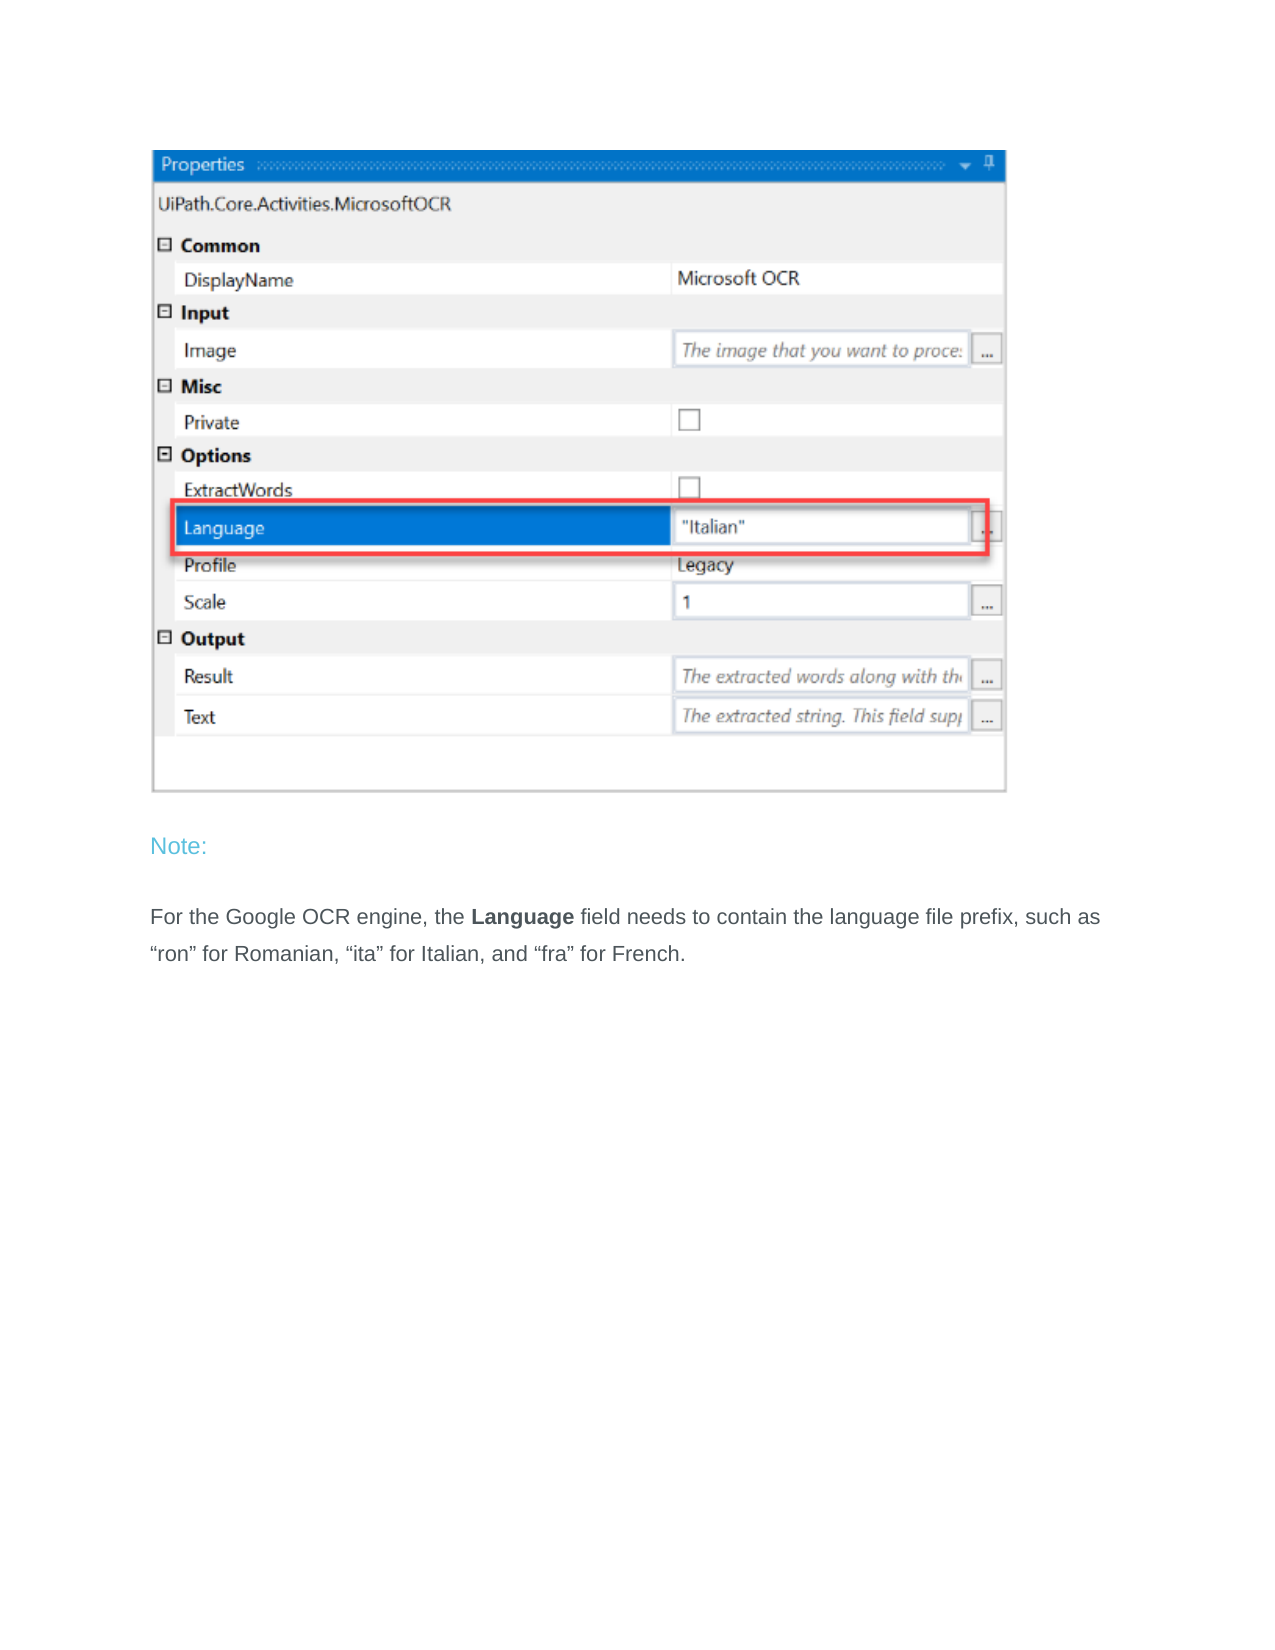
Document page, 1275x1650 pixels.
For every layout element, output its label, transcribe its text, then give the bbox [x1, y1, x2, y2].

subtitle Note: [150, 832, 1125, 860]
text For the Google OCR engine, the Language field needs to contain the language file prefix, such as “ron” for Romanian, “ita” for Italian, and “fra” for French. [150, 891, 1125, 966]
picture [150, 150, 1025, 804]
